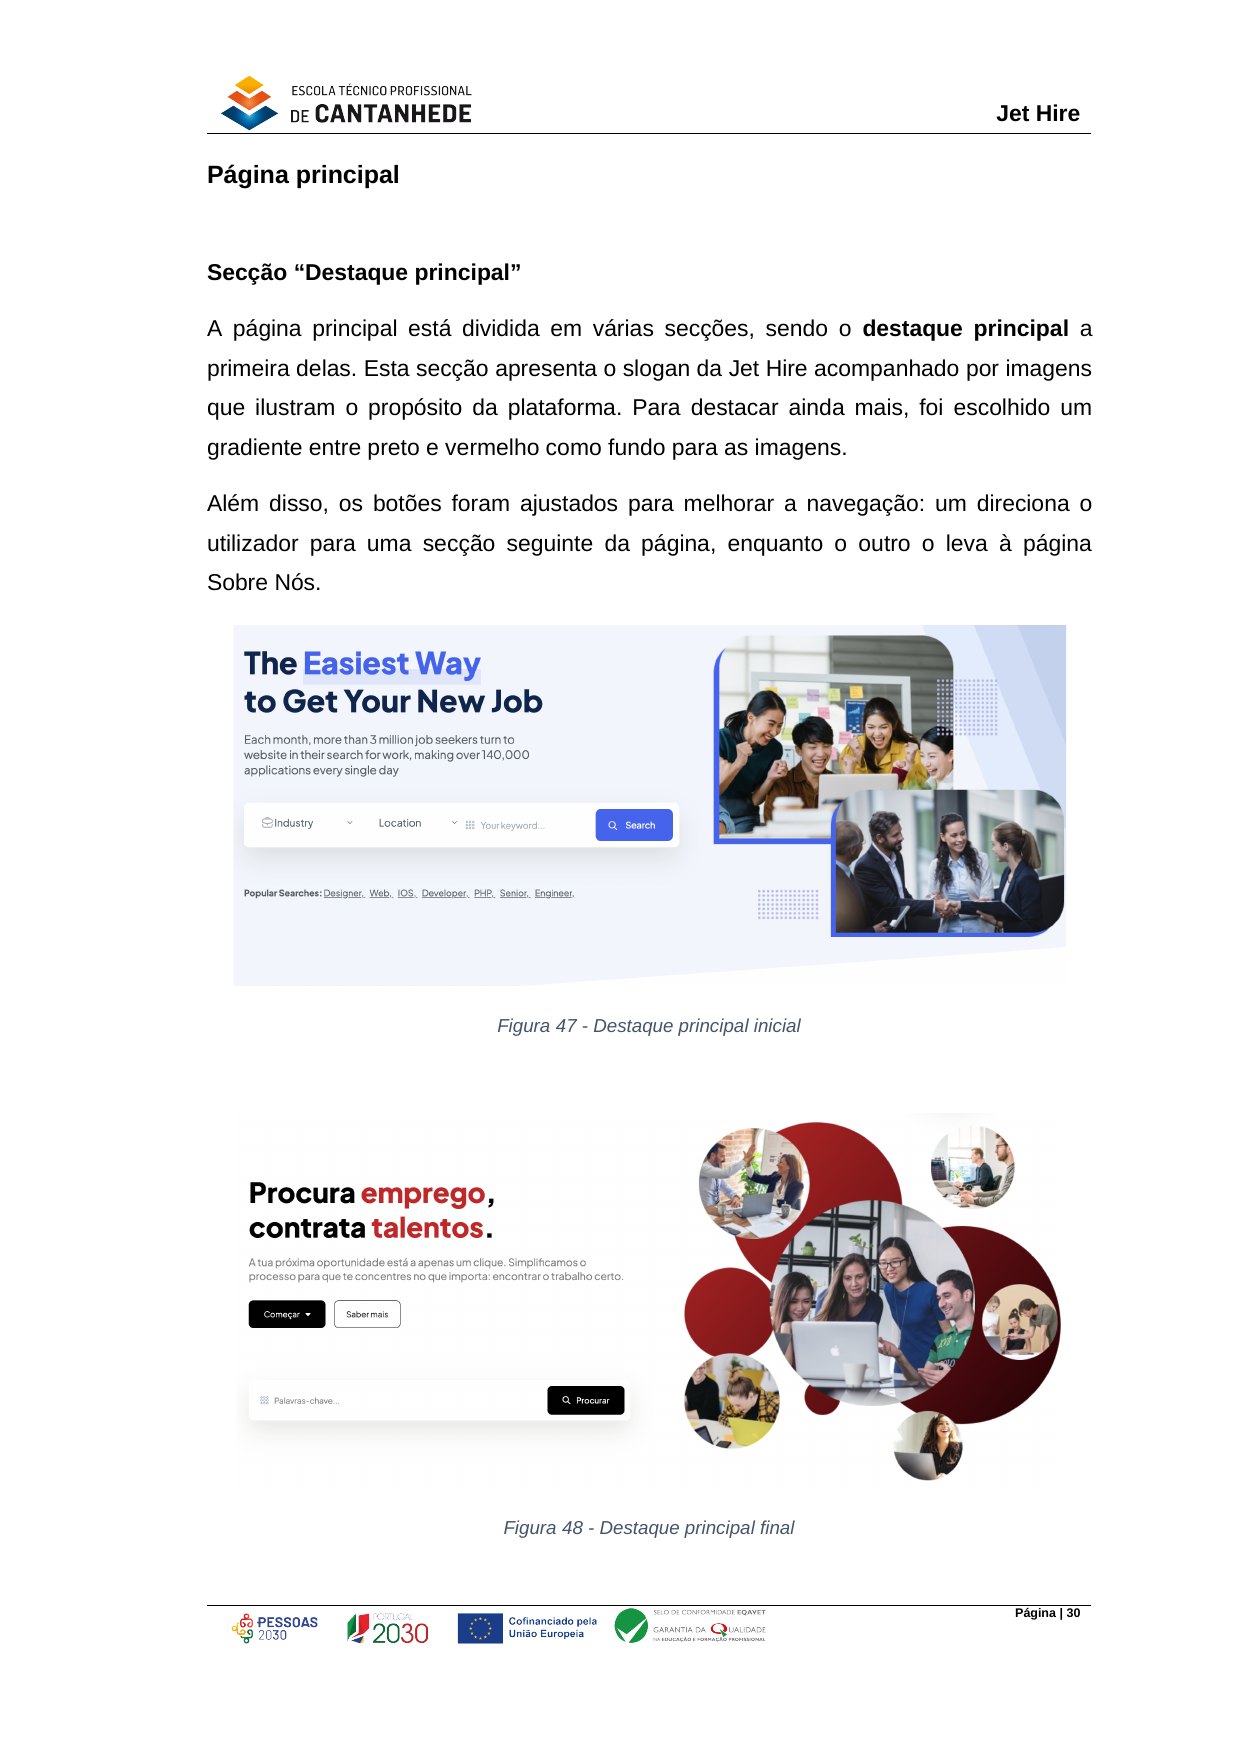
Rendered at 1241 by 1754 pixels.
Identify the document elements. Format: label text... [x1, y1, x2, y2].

subtitle Página principal [207, 160, 1092, 189]
picture [218, 73, 475, 133]
picture [236, 1113, 1063, 1488]
picture [614, 1608, 766, 1643]
picture [233, 625, 1067, 986]
text A página principal está dividida em várias secções, sendo o destaque principal a primeira delas. Esta secção apresenta o slogan da Jet Hire acompanhado por imagens que ilustram o propósito da plataforma. Para destacar ainda mais, foi escolhido um gradiente entre preto e vermelho como fundo para as imagens. [207, 315, 1092, 460]
text Além disso, os botões foram ajustados para melhorar a navegação: um direciona o utilizador para uma secção seguinte da página, enquanto o outro o leva à página Sobre Nós. [207, 490, 1092, 595]
picture [218, 1606, 608, 1654]
text Secção “Destaque principal” [207, 259, 1092, 286]
